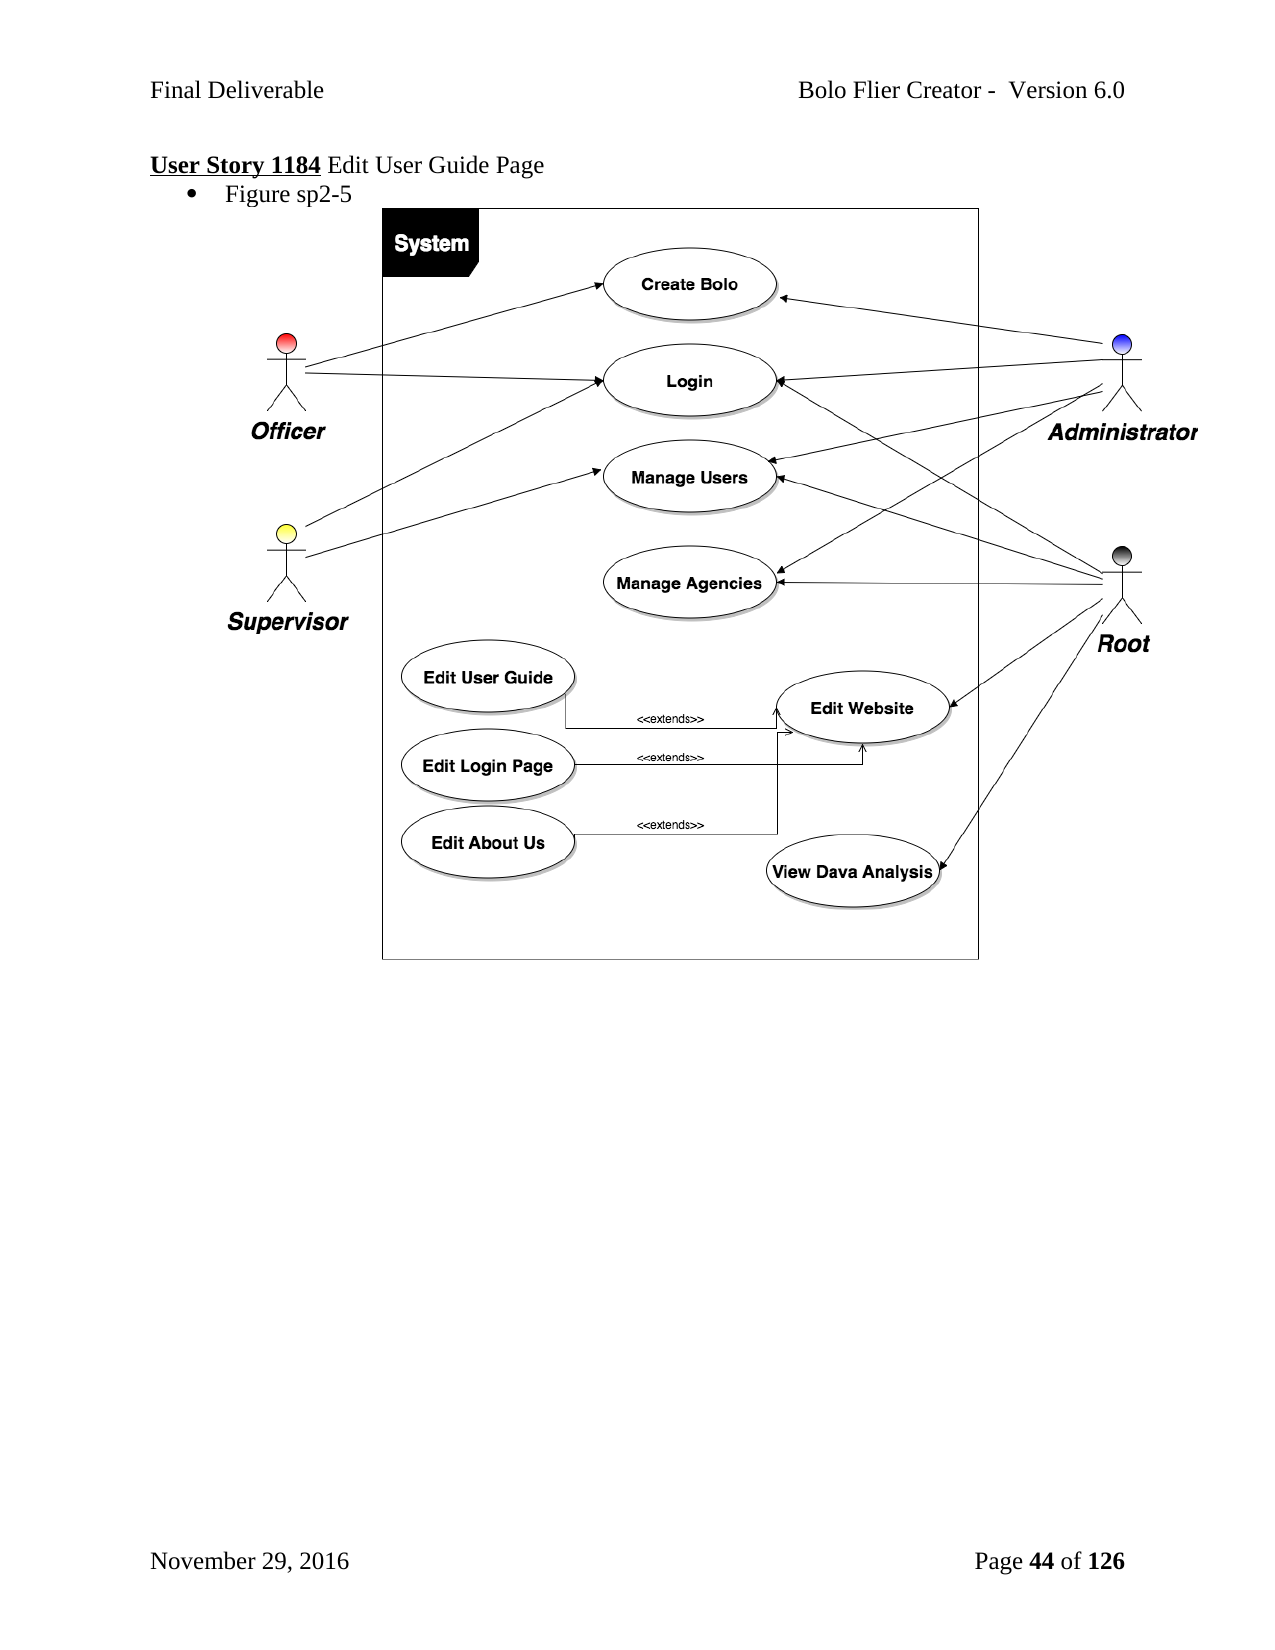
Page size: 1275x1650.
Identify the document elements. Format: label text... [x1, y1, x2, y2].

text User Story 1184 Edit User Guide Page [150, 150, 1125, 179]
list Figure sp2-5 [187, 179, 1125, 207]
